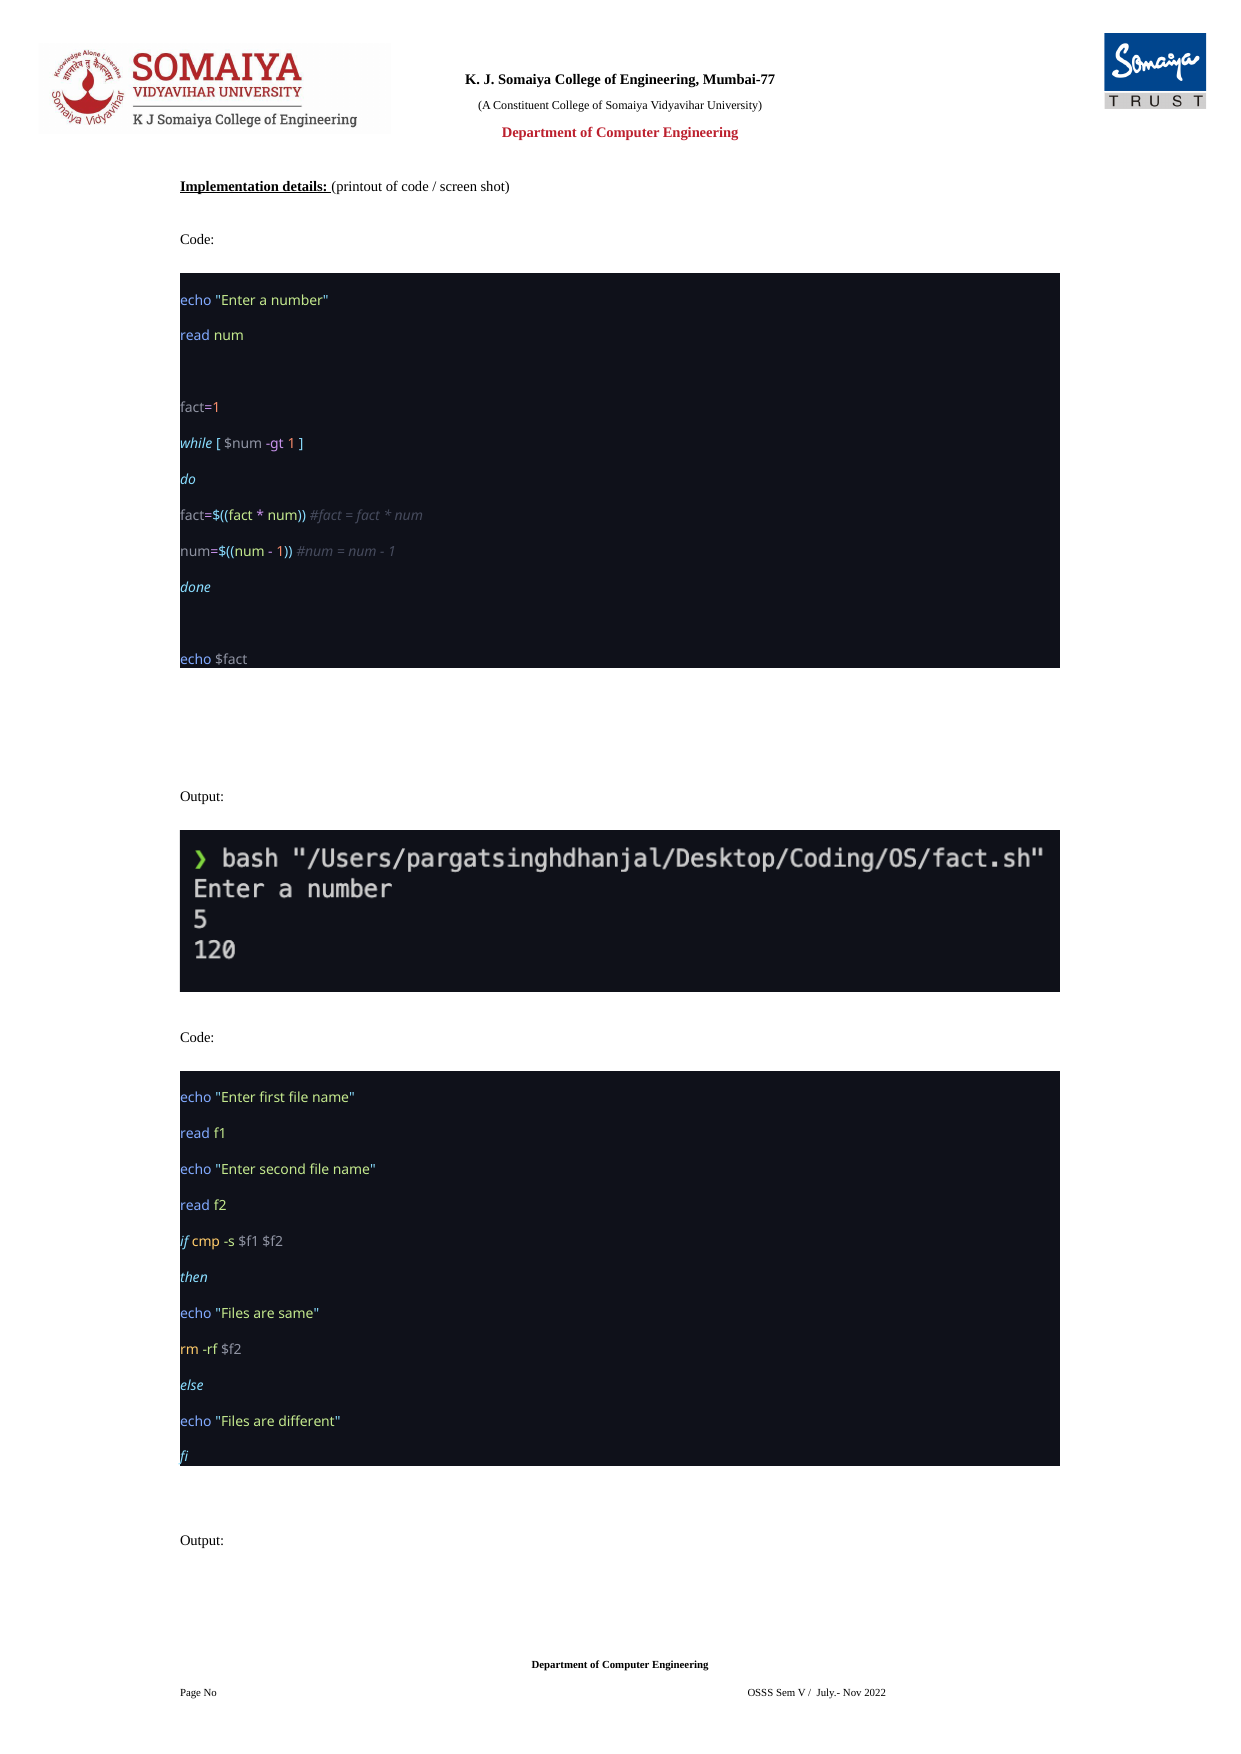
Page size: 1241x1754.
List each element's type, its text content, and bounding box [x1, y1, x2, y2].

picture [1104, 33, 1207, 109]
text echo "Files are same" [180, 1286, 1060, 1322]
picture [38, 43, 391, 134]
text echo $fact [180, 632, 1060, 668]
text Code: [180, 1017, 1060, 1046]
text echo "Files are different" [180, 1394, 1060, 1430]
text echo "Enter second file name" [180, 1142, 1060, 1178]
text fact=$((fact * num)) #fact = fact * num [180, 489, 1060, 524]
text num=$((num - 1)) #num = num - 1 [180, 524, 1060, 561]
text fact=1 [180, 381, 1060, 417]
text done [180, 561, 1060, 596]
text do [180, 453, 1060, 489]
text Output: [180, 1520, 1060, 1548]
text then [180, 1250, 1060, 1286]
text Implementation details: (printout of code / screen shot) [180, 165, 981, 194]
text read num [180, 309, 1060, 345]
text else [180, 1358, 1060, 1394]
text read f1 [180, 1107, 1060, 1142]
picture [179, 830, 1060, 992]
text fi [180, 1430, 1060, 1466]
text echo "Enter first file name" [180, 1071, 1060, 1107]
text Output: [180, 776, 1060, 805]
text read f2 [180, 1178, 1060, 1214]
text rm -rf $f2 [180, 1322, 1060, 1358]
text Code: [180, 219, 981, 248]
text if cmp -s $f1 $f2 [180, 1214, 1060, 1250]
text while [ $num -gt 1 ] [180, 417, 1060, 453]
text echo "Enter a number" [180, 273, 1060, 309]
